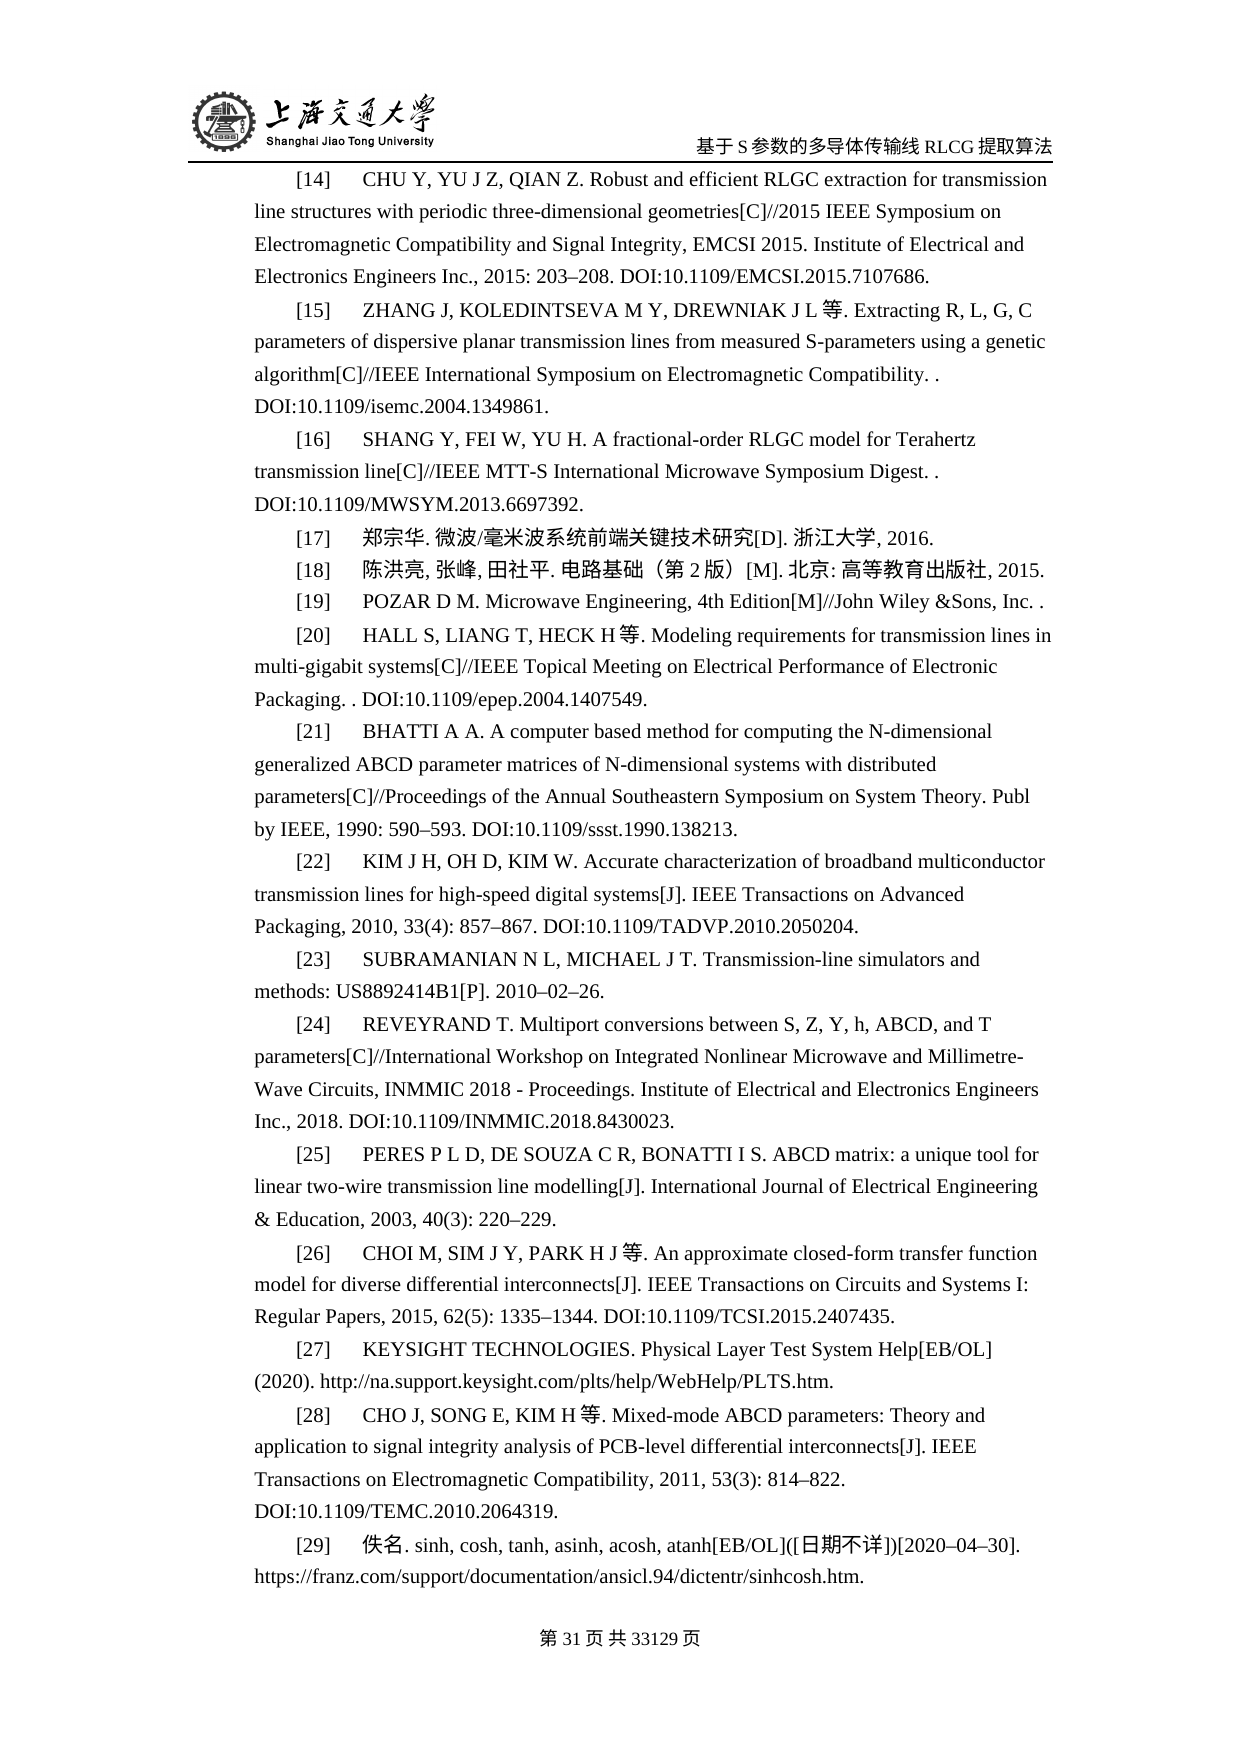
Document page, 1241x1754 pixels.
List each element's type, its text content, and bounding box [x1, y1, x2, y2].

text [19] POZAR D M. Microwave Engineering, 4th Edition[M]//John Wiley &Sons, Inc. . [254, 585, 1053, 618]
text [17] 郑宗华. 微波/毫米波系统前端关键技术研究[D]. 浙江大学, 2016. [254, 520, 1053, 553]
text [14] CHU Y, YU J Z, QIAN Z. Robust and efficient RLGC extraction for transmission line structures with periodic three-dimensional geometries[C]//2015 IEEE Symposium on Electromagnetic Compatibility and Signal Integrity, EMCSI 2015. Institute of Electrical and Electronics Engineers Inc., 2015: 203–208. DOI:10.1109/EMCSI.2015.7107686. [254, 163, 1053, 293]
text [25] PERES P L D, DE SOUZA C R, BONATTI I S. ABCD matrix: a unique tool for linear two-wire transmission line modelling[J]. International Journal of Electrical Engineering & Education, 2003, 40(3): 220–229. [254, 1138, 1053, 1235]
text [22] KIM J H, OH D, KIM W. Accurate characterization of broadband multiconductor transmission lines for high-speed digital systems[J]. IEEE Transactions on Advanced Packaging, 2010, 33(4): 857–867. DOI:10.1109/TADVP.2010.2050204. [254, 845, 1053, 943]
text [29] 佚名. sinh, cosh, tanh, asinh, acosh, atanh[EB/OL]([日期不详])[2020–04–30]. https://franz.com/support/documentation/ansicl.94/dictentr/sinhcosh.htm. [254, 1528, 1053, 1593]
text [24] REVEYRAND T. Multiport conversions between S, Z, Y, h, ABCD, and T parameters[C]//International Workshop on Integrated Nonlinear Microwave and Millimetre-Wave Circuits, INMMIC 2018 - Proceedings. Institute of Electrical and Electronics Engineers Inc., 2018. DOI:10.1109/INMMIC.2018.8430023. [254, 1008, 1053, 1138]
text [23] SUBRAMANIAN N L, MICHAEL J T. Transmission-line simulators and methods: US8892414B1[P]. 2010–02–26. [254, 943, 1053, 1008]
text [21] BHATTI A A. A computer based method for computing the N-dimensional generalized ABCD parameter matrices of N-dimensional systems with distributed parameters[C]//Proceedings of the Annual Southeastern Symposium on System Theory. Publ by IEEE, 1990: 590–593. DOI:10.1109/ssst.1990.138213. [254, 715, 1053, 845]
text [26] CHOI M, SIM J Y, PARK H J等. An approximate closed-form transfer function model for diverse differential interconnects[J]. IEEE Transactions on Circuits and Systems I: Regular Papers, 2015, 62(5): 1335–1344. DOI:10.1109/TCSI.2015.2407435. [254, 1235, 1053, 1333]
text [20] HALL S, LIANG T, HECK H等. Modeling requirements for transmission lines in multi-gigabit systems[C]//IEEE Topical Meeting on Electrical Performance of Electronic Packaging. . DOI:10.1109/epep.2004.1407549. [254, 618, 1053, 715]
text [16] SHANG Y, FEI W, YU H. A fractional-order RLGC model for Terahertz transmission line[C]//IEEE MTT-S International Microwave Symposium Digest. . DOI:10.1109/MWSYM.2013.6697392. [254, 423, 1053, 520]
text [15] ZHANG J, KOLEDINTSEVA M Y, DREWNIAK J L等. Extracting R, L, G, C parameters of dispersive planar transmission lines from measured S-parameters using a genetic algorithm[C]//IEEE International Symposium on Electromagnetic Compatibility. . DOI:10.1109/isemc.2004.1349861. [254, 293, 1053, 423]
text [28] CHO J, SONG E, KIM H等. Mixed-mode ABCD parameters: Theory and application to signal integrity analysis of PCB-level differential interconnects[J]. IEEE Transactions on Electromagnetic Compatibility, 2011, 53(3): 814–822. DOI:10.1109/TEMC.2010.2064319. [254, 1398, 1053, 1528]
text [27] KEYSIGHT TECHNOLOGIES. Physical Layer Test System Help[EB/OL](2020). http://na.support.keysight.com/plts/help/WebHelp/PLTS.htm. [254, 1333, 1053, 1398]
text [18] 陈洪亮, 张峰, 田社平. 电路基础（第2版）[M]. 北京: 高等教育出版社, 2015. [254, 553, 1053, 585]
